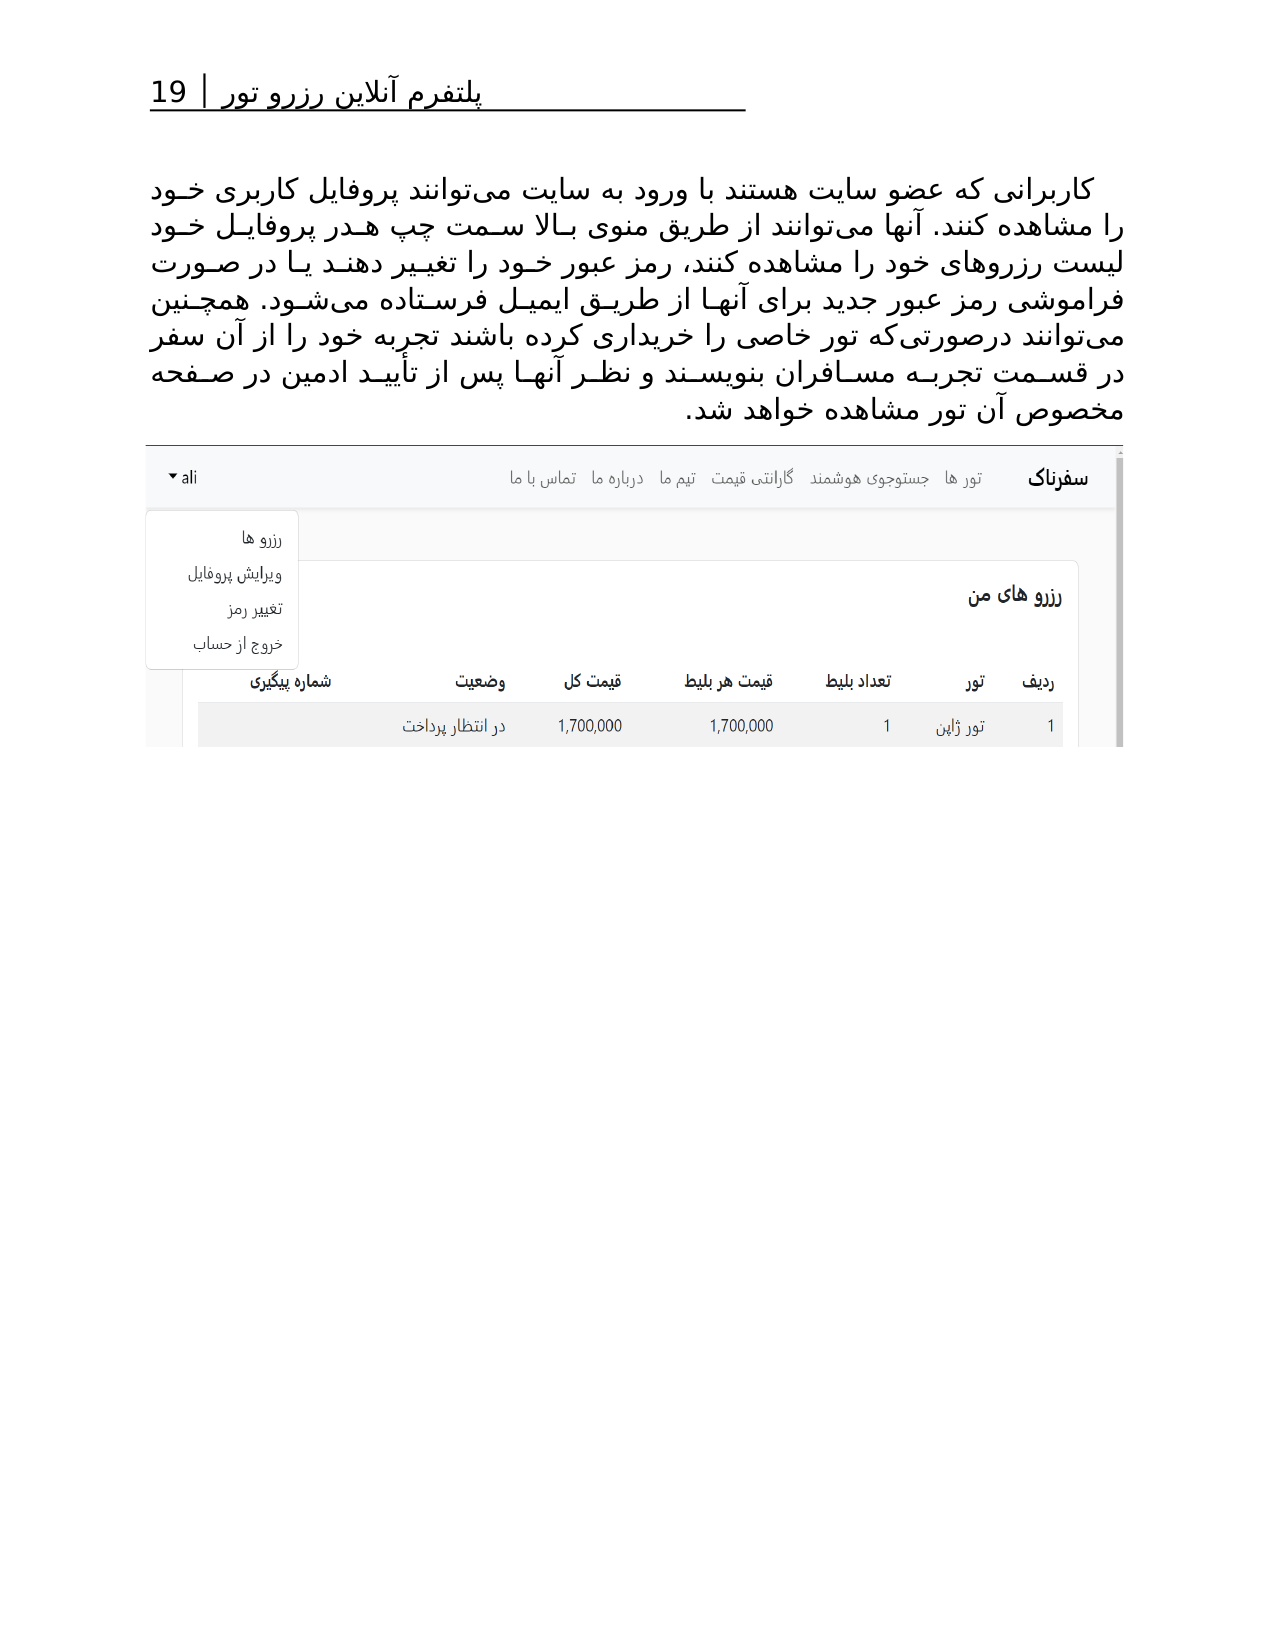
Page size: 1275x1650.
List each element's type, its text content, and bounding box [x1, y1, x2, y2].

text کاربرانی که عضو سایت هستند با ورود به سایت می‌توانند پروفایل کاربری خود را مشاهده کنند. آنها می‌توانند از طریق منوی بالا سمت چپ هدر پروفایل خود لیست رزروهای خود را مشاهده کنند، رمز عبور خود را تغییر دهند یا در صورت فراموشی رمز عبور جدید برای آنها از طریق ایمیل فرستاده می‌شود. همچنین می‌توانند درصورتی‌که تور خاصی را خریداری کرده باشند تجربه خود را از آن سفر در قسمت تجربه مسافران بنویسند و نظر آنها پس از تأیید ادمین در صفحه مخصوص آن تور مشاهده خواهد شد. [150, 172, 1125, 426]
picture [145, 445, 1124, 746]
